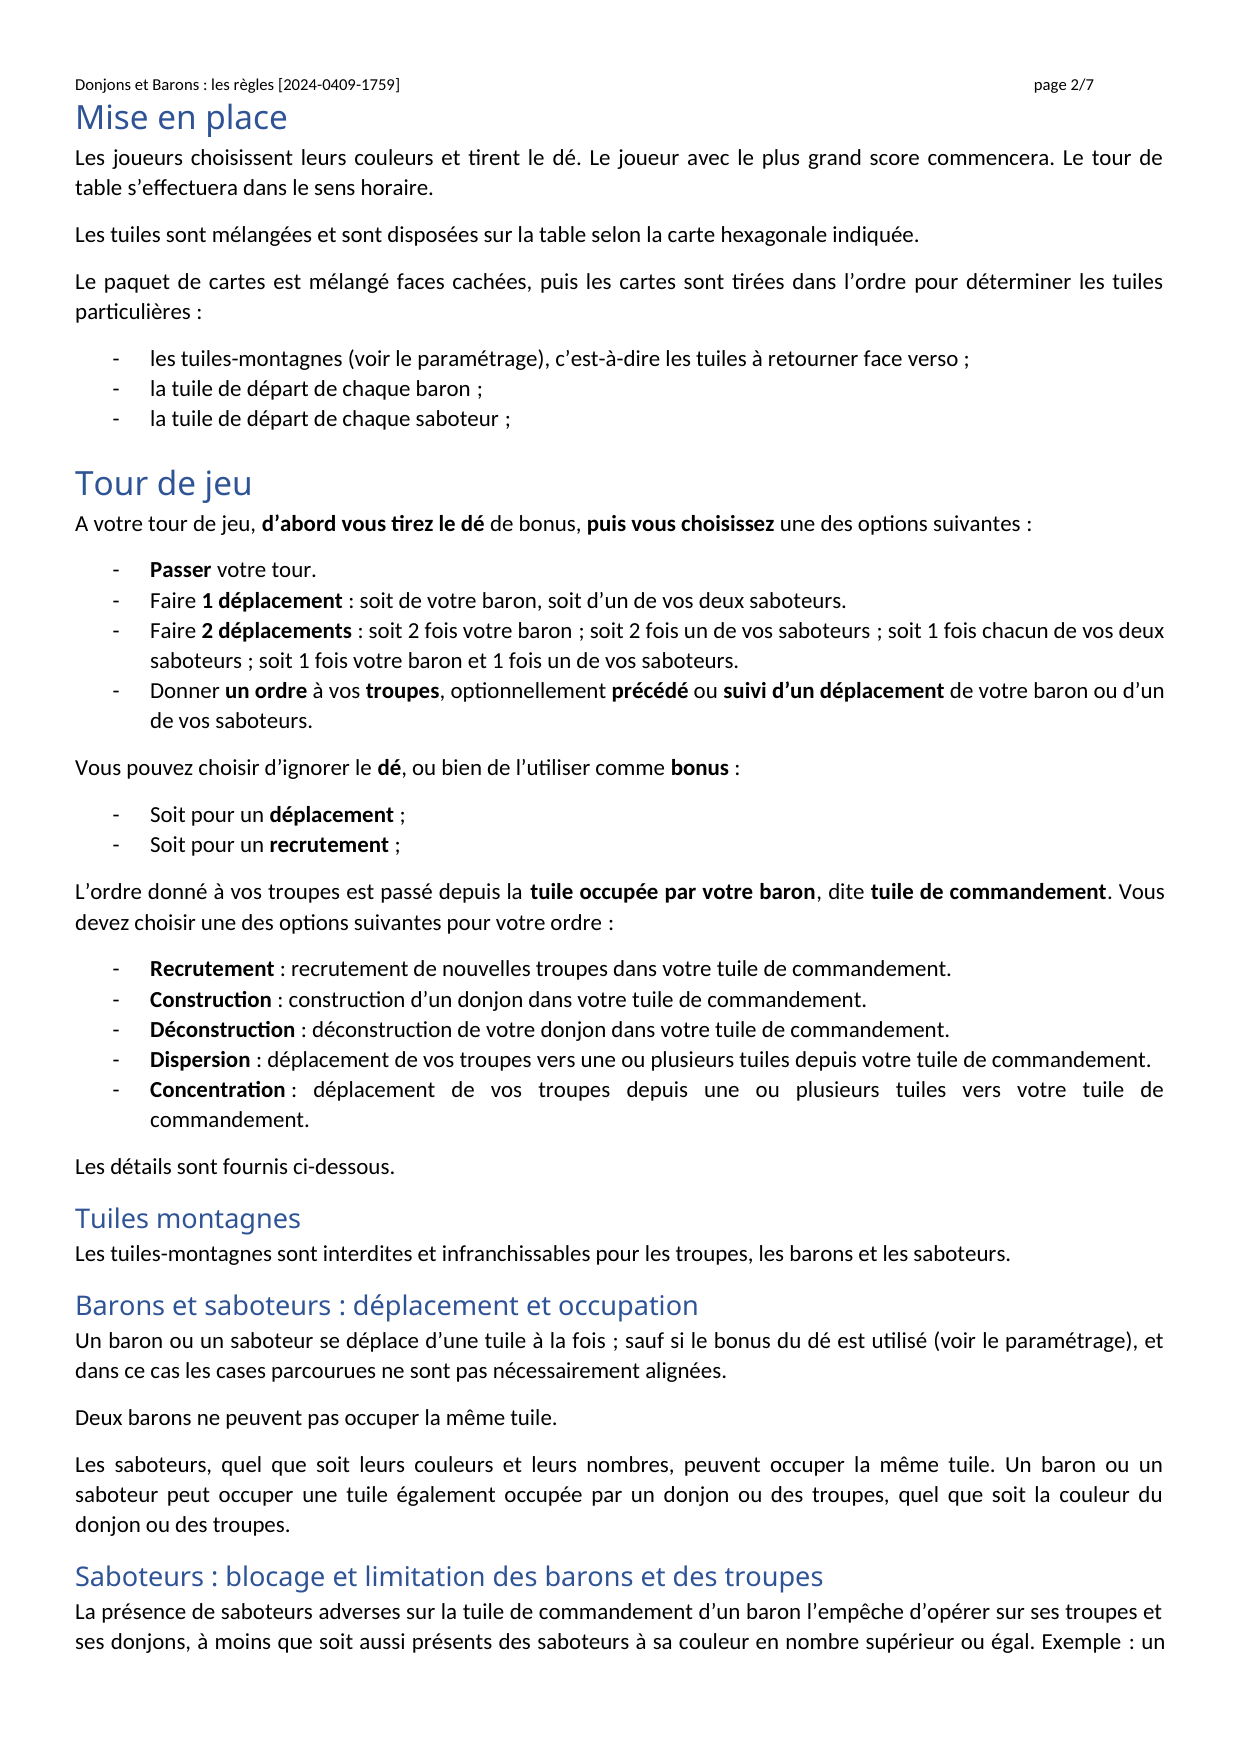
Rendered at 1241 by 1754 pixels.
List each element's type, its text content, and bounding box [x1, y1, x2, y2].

text Les tuiles-montagnes sont interdites et infranchissables pour les troupes, les barons et les saboteurs. [75, 1239, 1165, 1267]
subtitle Tuiles montagnes [75, 1199, 1165, 1236]
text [75, 1597, 1165, 1655]
text Les détails sont fournis ci-dessous. [75, 1152, 1165, 1180]
subtitle Saboteurs : blocage et limitation des barons et des troupes [75, 1557, 1165, 1594]
list Donner un ordre à vos troupes, optionnellement précédé ou suivi d’un déplacement de votre baron ou d’un de vos saboteurs. [112, 676, 1165, 734]
list Construction : construction d’un donjon dans votre tuile de commandement. [112, 985, 1165, 1013]
list Déconstruction : déconstruction de votre donjon dans votre tuile de commandement. [112, 1015, 1165, 1043]
text Les joueurs choisissent leurs couleurs et tirent le dé. Le joueur avec le plus grand score commencera. Le tour de table s’effectuera dans le sens horaire. [75, 143, 1165, 201]
text Le paquet de cartes est mélangé faces cachées, puis les cartes sont tirées dans l’ordre pour déterminer les tuiles particulières : [75, 267, 1165, 325]
list Dispersion : déplacement de vos troupes vers une ou plusieurs tuiles depuis votre tuile de commandement. [112, 1045, 1165, 1073]
text Deux barons ne peuvent pas occuper la même tuile. [75, 1403, 1165, 1431]
list Passer votre tour. [112, 556, 1165, 583]
list les tuiles-montagnes (voir le paramétrage), c’est-à-dire les tuiles à retourner face verso ; [112, 344, 1165, 372]
text A votre tour de jeu, d’abord vous tirez le dé de bonus, puis vous choisissez une des options suivantes : [75, 509, 1165, 537]
list Faire 1 déplacement : soit de votre baron, soit d’un de vos deux saboteurs. [112, 586, 1165, 614]
list Soit pour un recrutement ; [112, 831, 1165, 858]
text Les tuiles sont mélangées et sont disposées sur la table selon la carte hexagonale indiquée. [75, 220, 1165, 248]
list Soit pour un déplacement ; [112, 800, 1165, 828]
text Les saboteurs, quel que soit leurs couleurs et leurs nombres, peuvent occuper la même tuile. Un baron ou un saboteur peut occuper une tuile également occupée par un donjon ou des troupes, quel que soit la couleur du donjon ou des troupes. [75, 1450, 1165, 1538]
list Faire 2 déplacements : soit 2 fois votre baron ; soit 2 fois un de vos saboteurs ; soit 1 fois chacun de vos deux saboteurs ; soit 1 fois votre baron et 1 fois un de vos saboteurs. [112, 616, 1165, 674]
list la tuile de départ de chaque baron ; [112, 374, 1165, 402]
subtitle Mise en place [75, 94, 1165, 139]
text L’ordre donné à vos troupes est passé depuis la tuile occupée par votre baron, dite tuile de commandement. Vous devez choisir une des options suivantes pour votre ordre : [75, 877, 1165, 936]
text Un baron ou un saboteur se déplace d’une tuile à la fois ; sauf si le bonus du dé est utilisé (voir le paramétrage), et dans ce cas les cases parcourues ne sont pas nécessairement alignées. [75, 1326, 1165, 1384]
list la tuile de départ de chaque saboteur ; [112, 404, 1165, 432]
text Vous pouvez choisir d’ignorer le dé, ou bien de l’utiliser comme bonus : [75, 753, 1165, 781]
subtitle Barons et saboteurs : déplacement et occupation [75, 1286, 1165, 1323]
subtitle Tour de jeu [75, 460, 1165, 505]
list Recrutement : recrutement de nouvelles troupes dans votre tuile de commandement. [112, 954, 1165, 982]
list Concentration : déplacement de vos troupes depuis une ou plusieurs tuiles vers votre tuile de commandement. [112, 1075, 1165, 1133]
